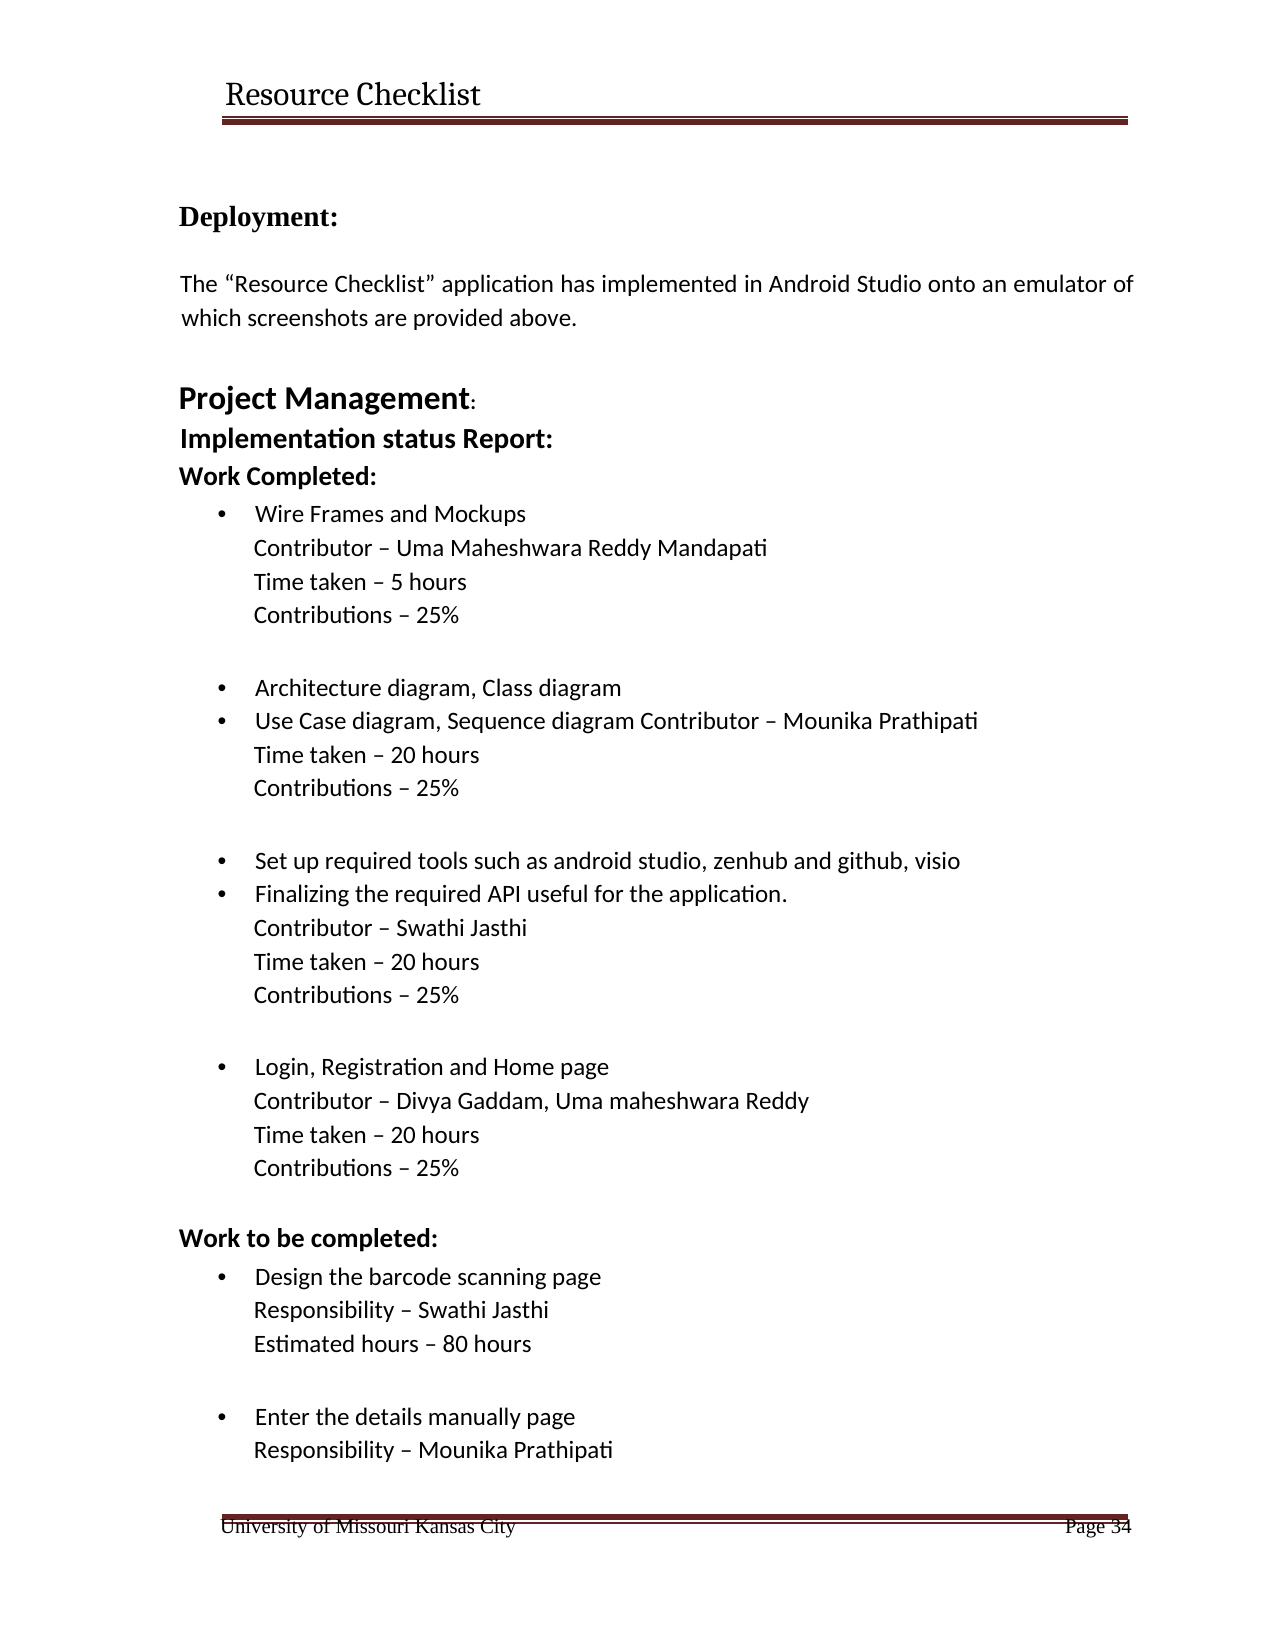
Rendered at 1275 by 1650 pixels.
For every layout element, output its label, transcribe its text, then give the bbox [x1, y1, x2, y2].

text Work Completed: [178, 459, 1142, 492]
text The “Resource Checklist” application has implemented in Android Studio onto an emulator of which screenshots are provided above. [180, 268, 1135, 332]
text Time taken – 20 hours [253, 946, 1135, 976]
text Contributor – Divya Gaddam, Uma maheshwara Reddy [253, 1085, 1135, 1116]
subtitle Deployment: [178, 199, 1134, 233]
list Wire Frames and Mockups [217, 498, 1135, 529]
text Contributions – 25% [253, 599, 1135, 630]
text Contributor – Uma Maheshwara Reddy Mandapati [253, 532, 1135, 563]
text Time taken – 5 hours [253, 566, 1135, 596]
text Implementation status Report: [180, 421, 1142, 456]
list Architecture diagram, Class diagram [217, 672, 1135, 702]
list Design the barcode scanning page [217, 1261, 1135, 1292]
text Contributions – 25% [253, 1152, 1135, 1183]
list Use Case diagram, Sequence diagram Contributor – Mounika Prathipati [217, 705, 1135, 736]
text Estimated hours – 80 hours [253, 1328, 1135, 1359]
text Time taken – 20 hours [253, 739, 1135, 769]
text Contributions – 25% [253, 979, 1135, 1010]
text Contributions – 25% [253, 773, 1135, 803]
text Responsibility – Swathi Jasthi [253, 1295, 1135, 1325]
list Finalizing the required API useful for the application. [217, 878, 1135, 909]
text Time taken – 20 hours [253, 1119, 1135, 1149]
list Enter the details manually page [217, 1401, 1135, 1431]
text Responsibility – Mounika Prathipati [253, 1434, 1135, 1465]
list Set up required tools such as android studio, zenhub and github, visio [217, 845, 1135, 875]
list Login, Registration and Home page [217, 1052, 1135, 1082]
text Work to be completed: [178, 1222, 1142, 1254]
text Contributor – Swathi Jasthi [253, 912, 1135, 943]
subtitle Project Management: [178, 377, 1134, 417]
